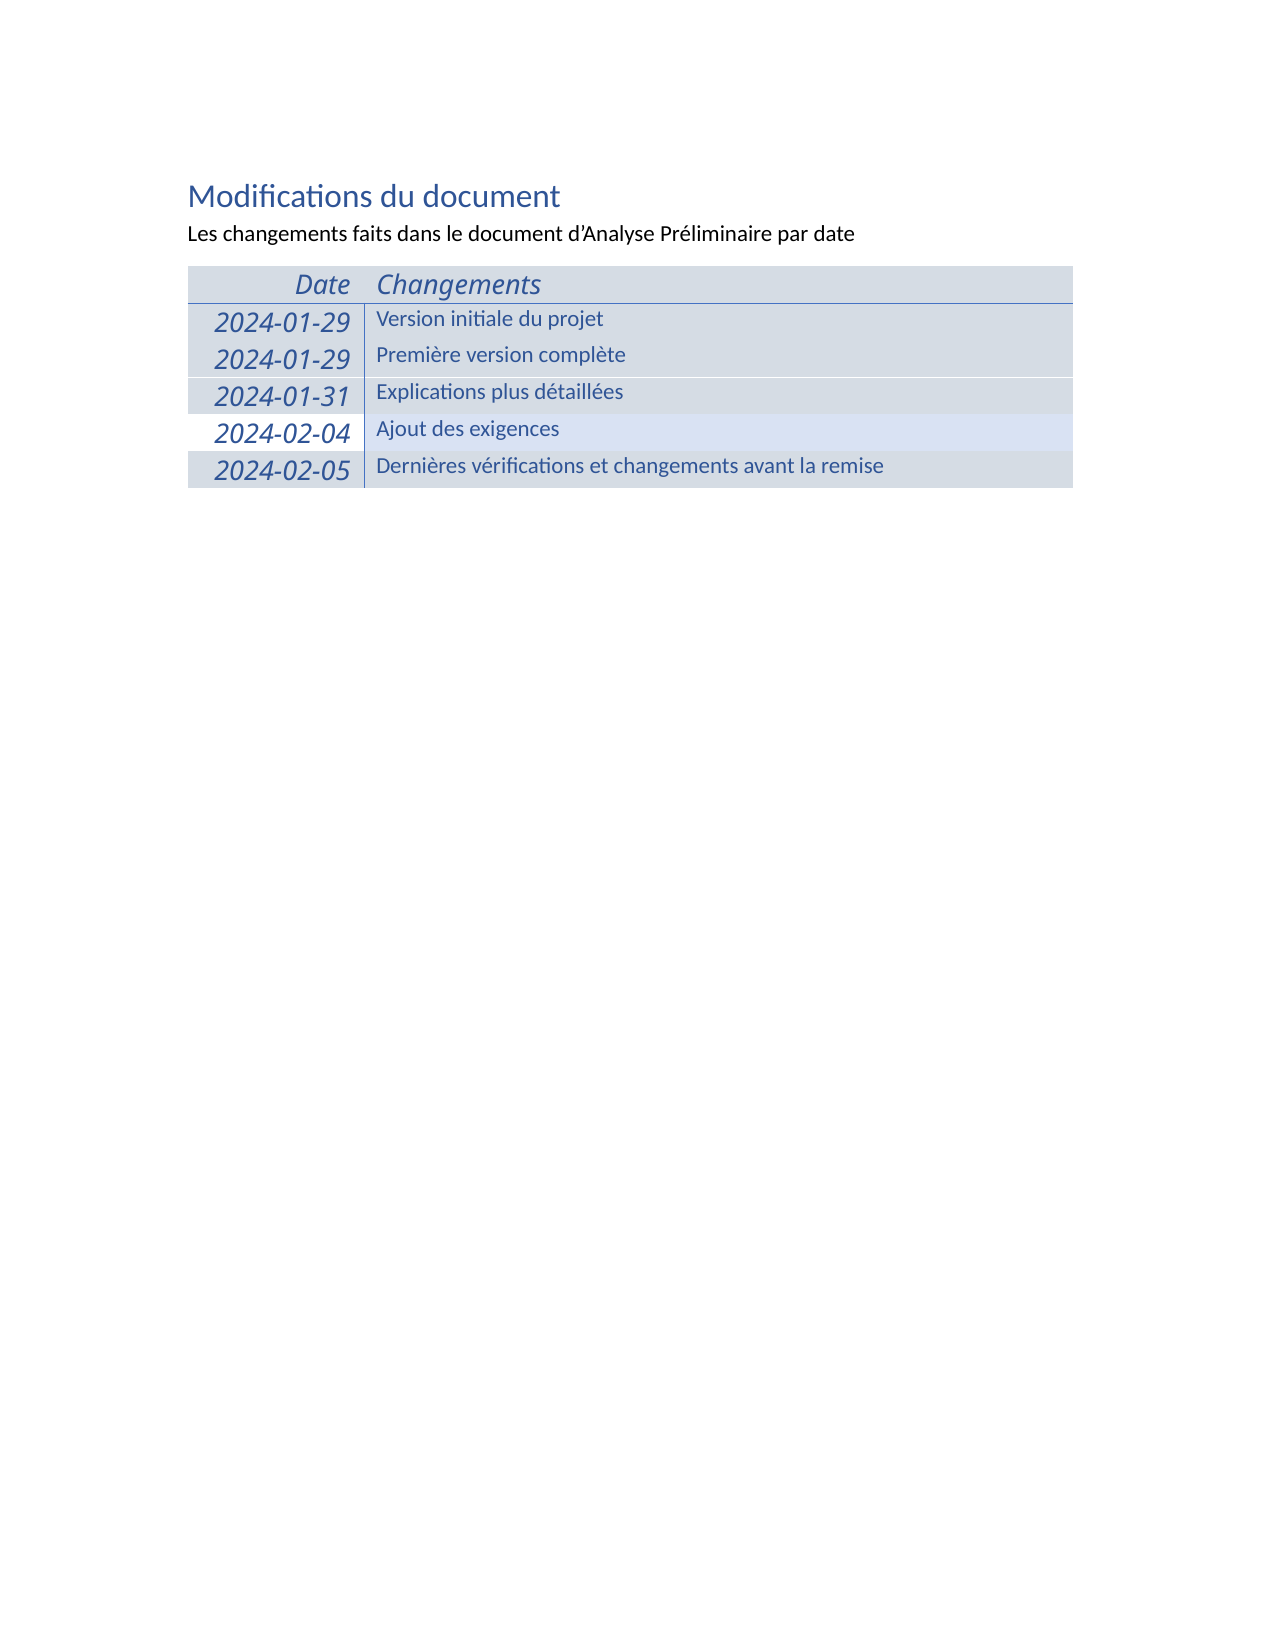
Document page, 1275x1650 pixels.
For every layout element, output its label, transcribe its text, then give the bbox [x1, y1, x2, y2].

table_header Date [188, 266, 365, 303]
table_cell 2024-01-31 [188, 378, 364, 414]
table_cell Première version complète [365, 341, 1073, 377]
table_header Changements [365, 266, 1073, 303]
table_cell 2024-01-29 [188, 304, 364, 341]
table_cell 2024-02-04 [188, 414, 364, 451]
text Les changements faits dans le document d’Analyse Préliminaire par date [187, 219, 1087, 247]
table_cell Explications plus détaillées [365, 378, 1073, 414]
table_cell Ajout des exigences [365, 414, 1073, 451]
table_cell Version initiale du projet [365, 304, 1073, 341]
subtitle Modifications du document [187, 175, 1087, 216]
table_cell 2024-01-29 [188, 341, 364, 377]
table_cell Dernières vérifications et changements avant la remise [365, 451, 1073, 488]
table_cell 2024-02-05 [188, 451, 364, 488]
